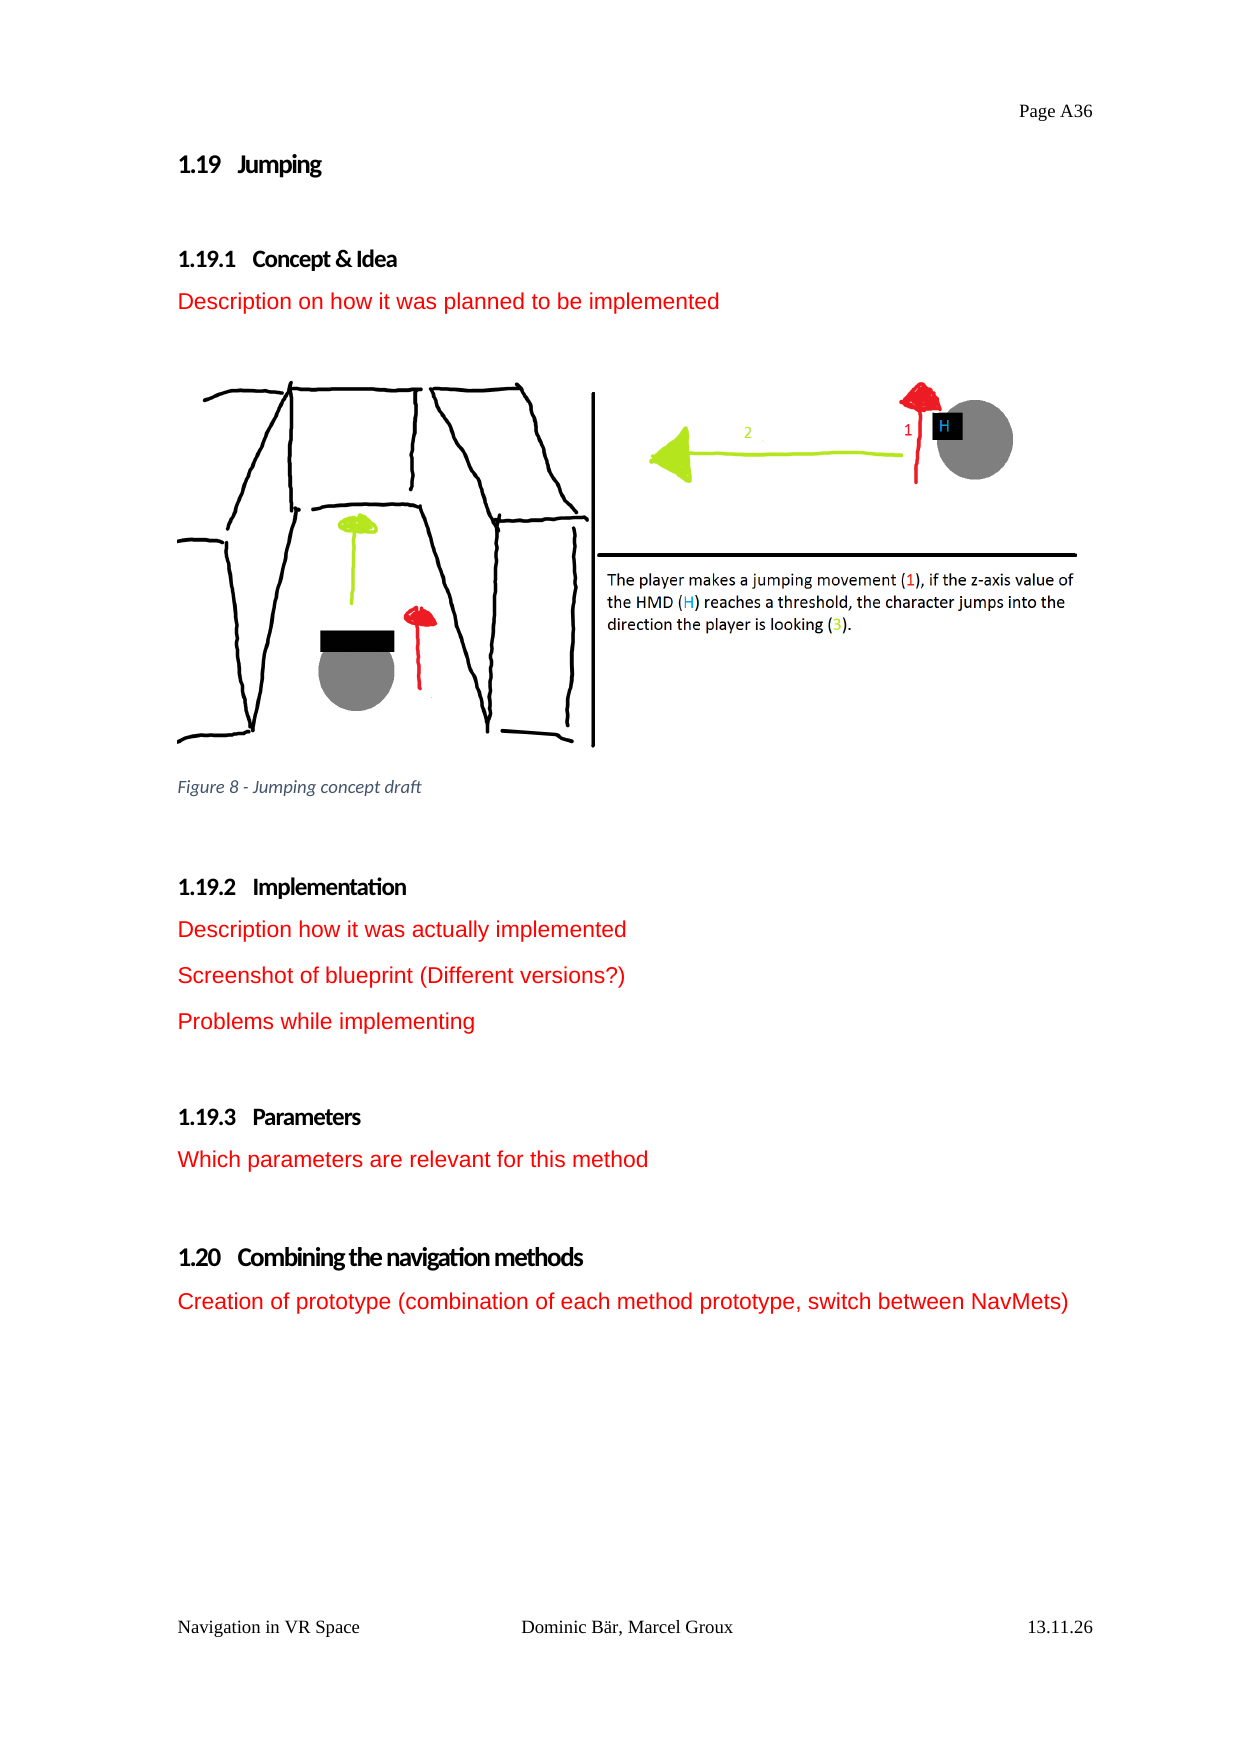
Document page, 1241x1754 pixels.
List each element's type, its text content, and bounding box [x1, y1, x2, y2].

text Problems while implementing [177, 1006, 1092, 1035]
subtitle Concept & Idea [177, 243, 1092, 274]
subtitle Implementation [177, 871, 1092, 902]
subtitle Parameters [177, 1102, 1092, 1132]
subtitle Combining the navigation methods [177, 1240, 1092, 1273]
subtitle Jumping [177, 148, 1092, 181]
picture [177, 377, 1092, 759]
text Creation of prototype (combination of each method prototype, switch between NavMets) [177, 1286, 1092, 1315]
text Which parameters are relevant for this method [177, 1144, 1092, 1174]
text Figure 8 - Jumping concept draft [177, 776, 1092, 798]
text Description on how it was planned to be implemented [177, 286, 1092, 315]
text Description how it was actually implemented [177, 914, 1092, 943]
text Screenshot of blueprint (Different versions?) [177, 960, 1092, 989]
